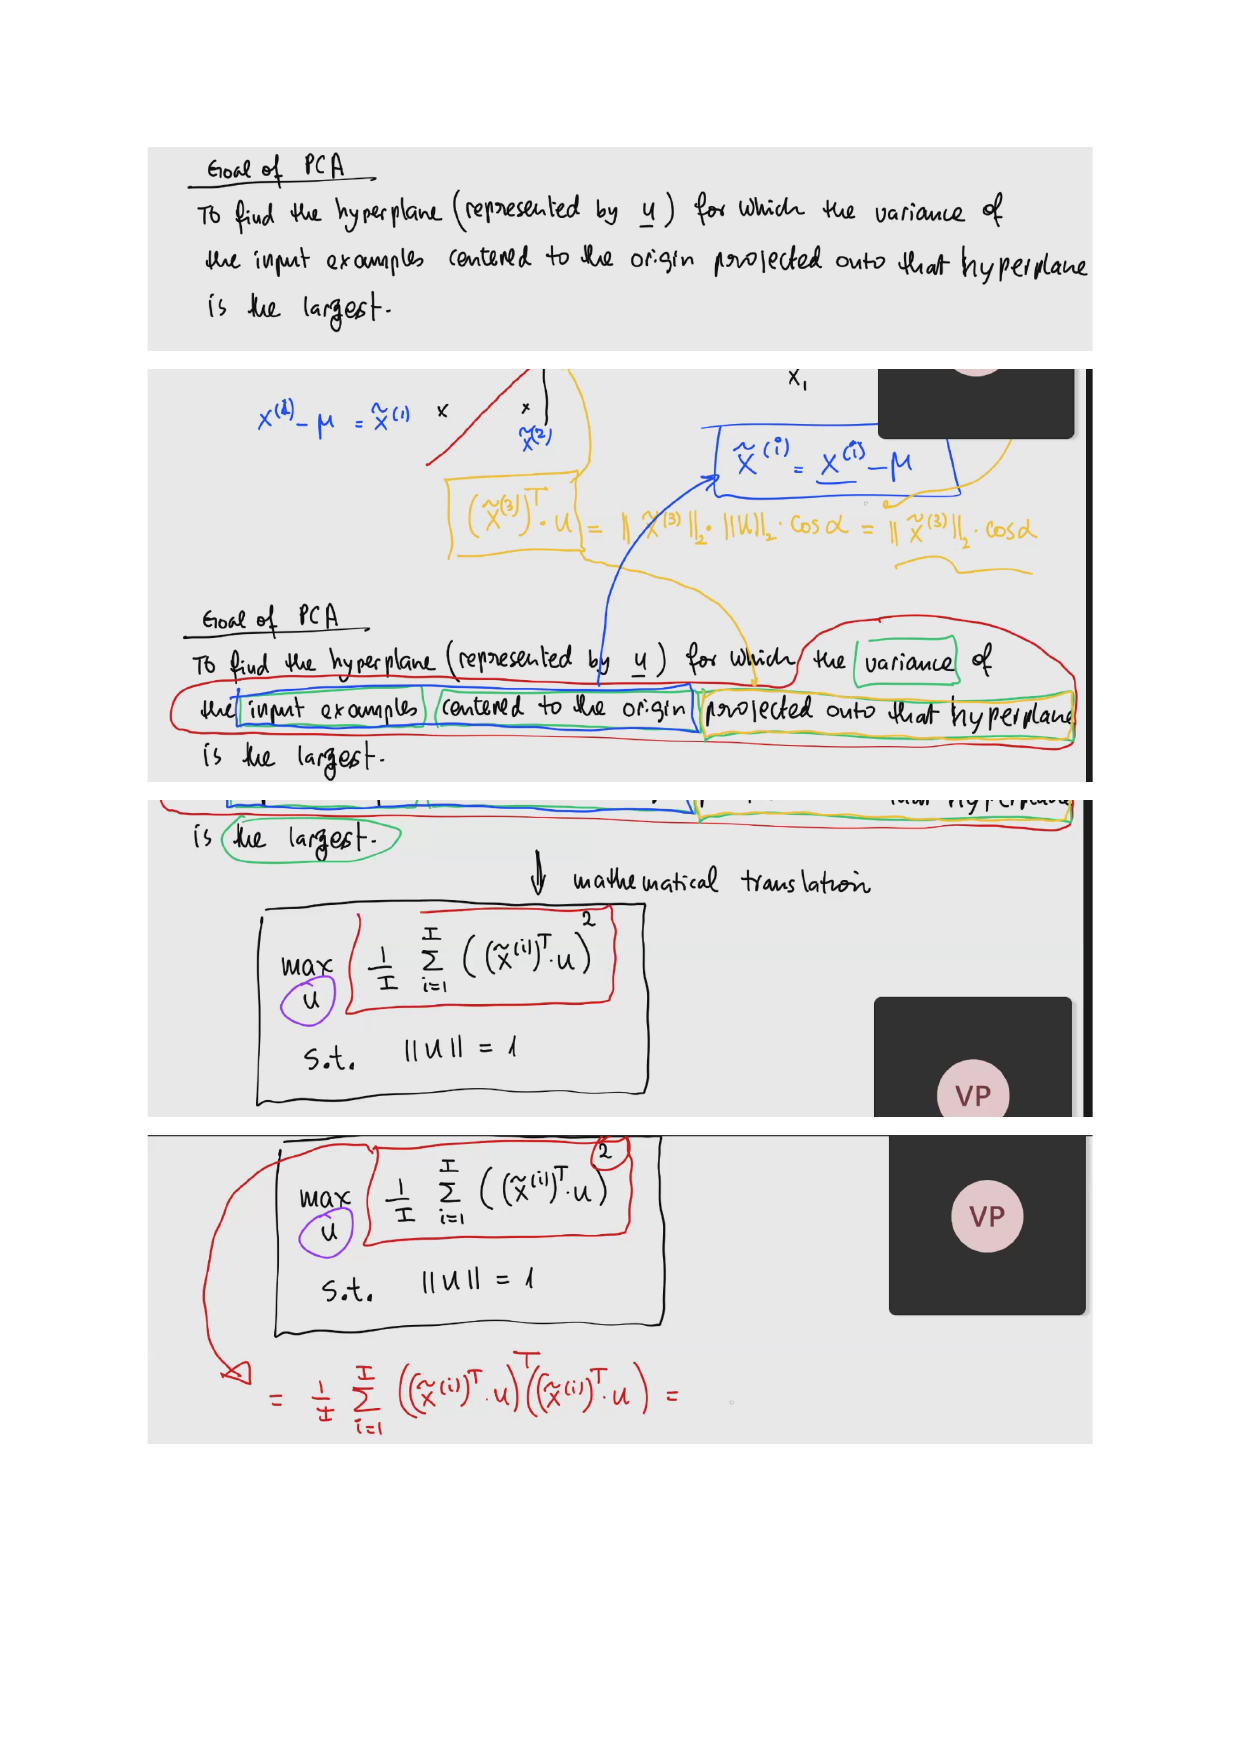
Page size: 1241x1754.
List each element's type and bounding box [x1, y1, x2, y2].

picture [147, 800, 1093, 1117]
picture [147, 1135, 1093, 1444]
picture [147, 369, 1093, 782]
picture [147, 147, 1093, 351]
